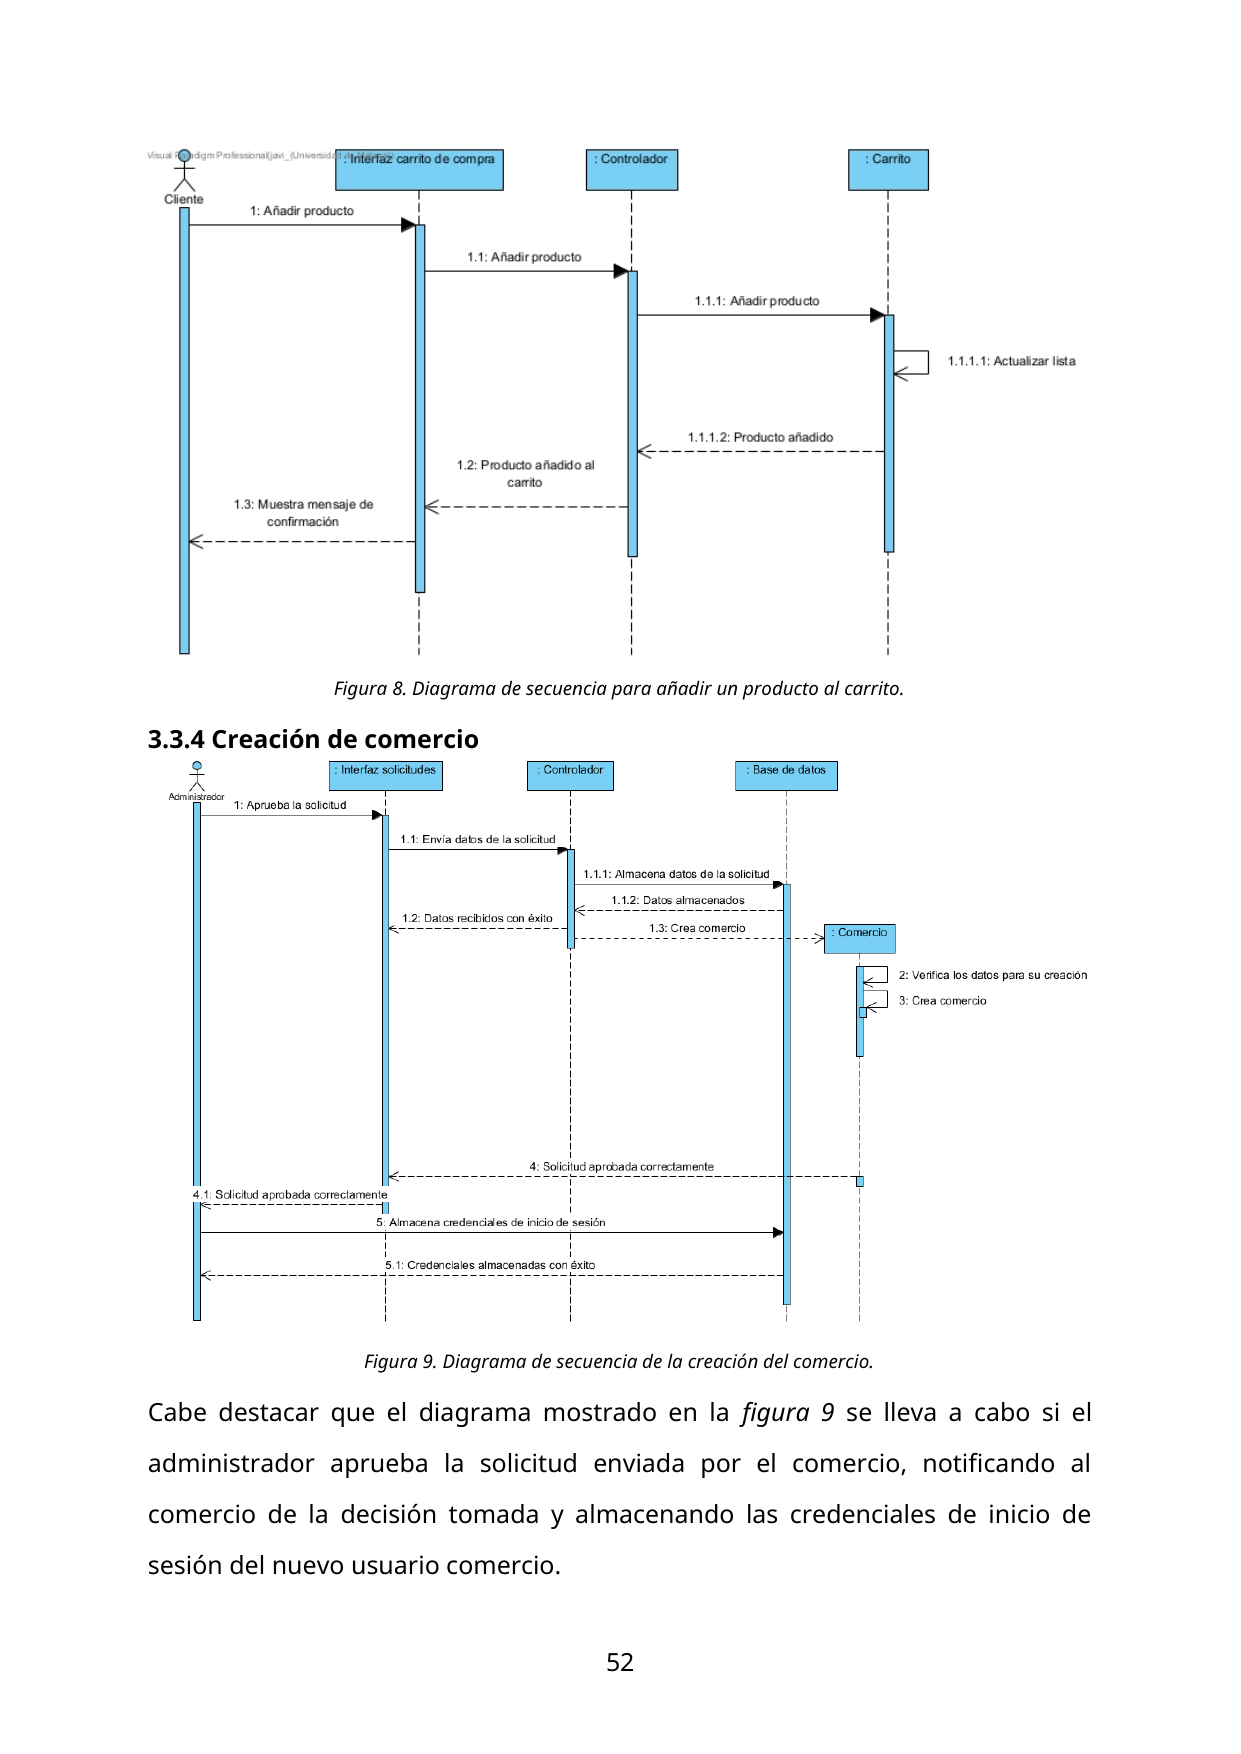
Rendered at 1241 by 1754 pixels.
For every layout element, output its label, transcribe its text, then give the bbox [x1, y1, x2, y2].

picture [147, 756, 1092, 1332]
text 3.3.4 Creación de comercio [148, 722, 1092, 756]
text Figura 9. Diagrama de secuencia de la creación del comercio. [148, 1348, 1092, 1374]
text Cabe destacar que el diagrama mostrado en la figura 9 se lleva a cabo si el administrador aprueba la solicitud enviada por el comercio, notificando al comercio de la decisión tomada y almacenando las credenciales de inicio de sesión del nuevo usuario comercio. [148, 1395, 1092, 1582]
text Figura 8. Diagrama de secuencia para añadir un producto al carrito. [148, 676, 1092, 701]
picture [147, 147, 1092, 659]
